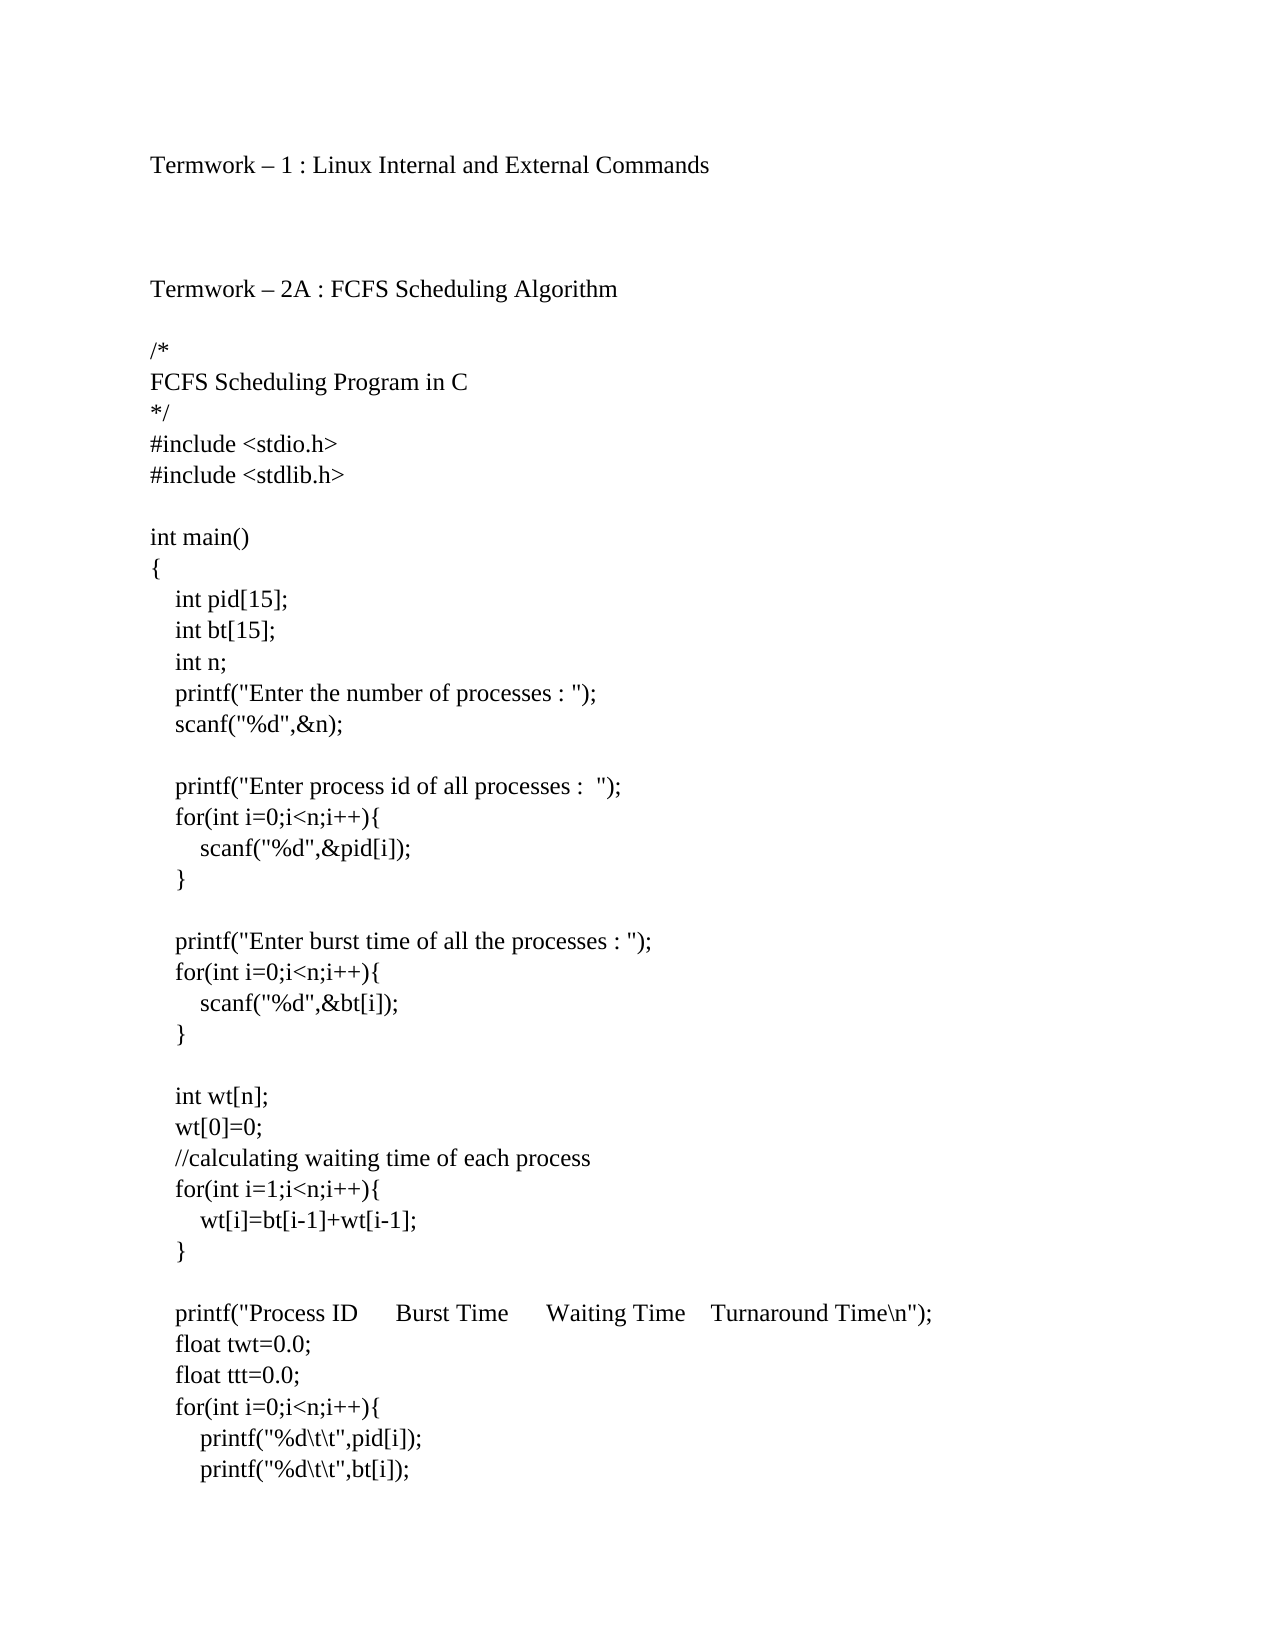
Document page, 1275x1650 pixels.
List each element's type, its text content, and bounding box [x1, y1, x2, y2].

text int wt[n]; [150, 1081, 1125, 1110]
text /* [150, 336, 1125, 365]
text */ [150, 398, 1125, 427]
text } [150, 864, 1125, 893]
text wt[i]=bt[i-1]+wt[i-1]; [150, 1205, 1125, 1234]
text //calculating waiting time of each process [150, 1143, 1125, 1172]
text printf("Enter process id of all processes : "); [150, 771, 1125, 799]
text Termwork – 1 : Linux Internal and External Commands [150, 150, 1125, 179]
text printf("Enter the number of processes : "); [150, 678, 1125, 706]
text FCFS Scheduling Program in C [150, 367, 1125, 396]
text int n; [150, 647, 1125, 675]
text printf("Enter burst time of all the processes : "); [150, 926, 1125, 955]
text for(int i=0;i<n;i++){ [150, 1392, 1125, 1420]
text for(int i=0;i<n;i++){ [150, 802, 1125, 831]
text int main() [150, 522, 1125, 551]
text scanf("%d",&pid[i]); [150, 833, 1125, 862]
text float ttt=0.0; [150, 1361, 1125, 1389]
text scanf("%d",&n); [150, 709, 1125, 737]
text } [150, 1019, 1125, 1048]
text int bt[15]; [150, 616, 1125, 644]
text scanf("%d",&bt[i]); [150, 988, 1125, 1017]
text #include <stdlib.h> [150, 460, 1125, 489]
text for(int i=0;i<n;i++){ [150, 957, 1125, 986]
text printf("%d\t\t",bt[i]); [150, 1454, 1125, 1482]
text int pid[15]; [150, 584, 1125, 613]
text #include <stdio.h> [150, 429, 1125, 458]
text wt[0]=0; [150, 1112, 1125, 1141]
text printf("%d\t\t",pid[i]); [150, 1423, 1125, 1451]
text { [150, 553, 1125, 582]
text float twt=0.0; [150, 1329, 1125, 1358]
text } [150, 1236, 1125, 1265]
text printf("Process ID Burst Time Waiting Time Turnaround Time\n"); [150, 1298, 1125, 1327]
text Termwork – 2A : FCFS Scheduling Algorithm [150, 274, 1125, 303]
text for(int i=1;i<n;i++){ [150, 1174, 1125, 1203]
